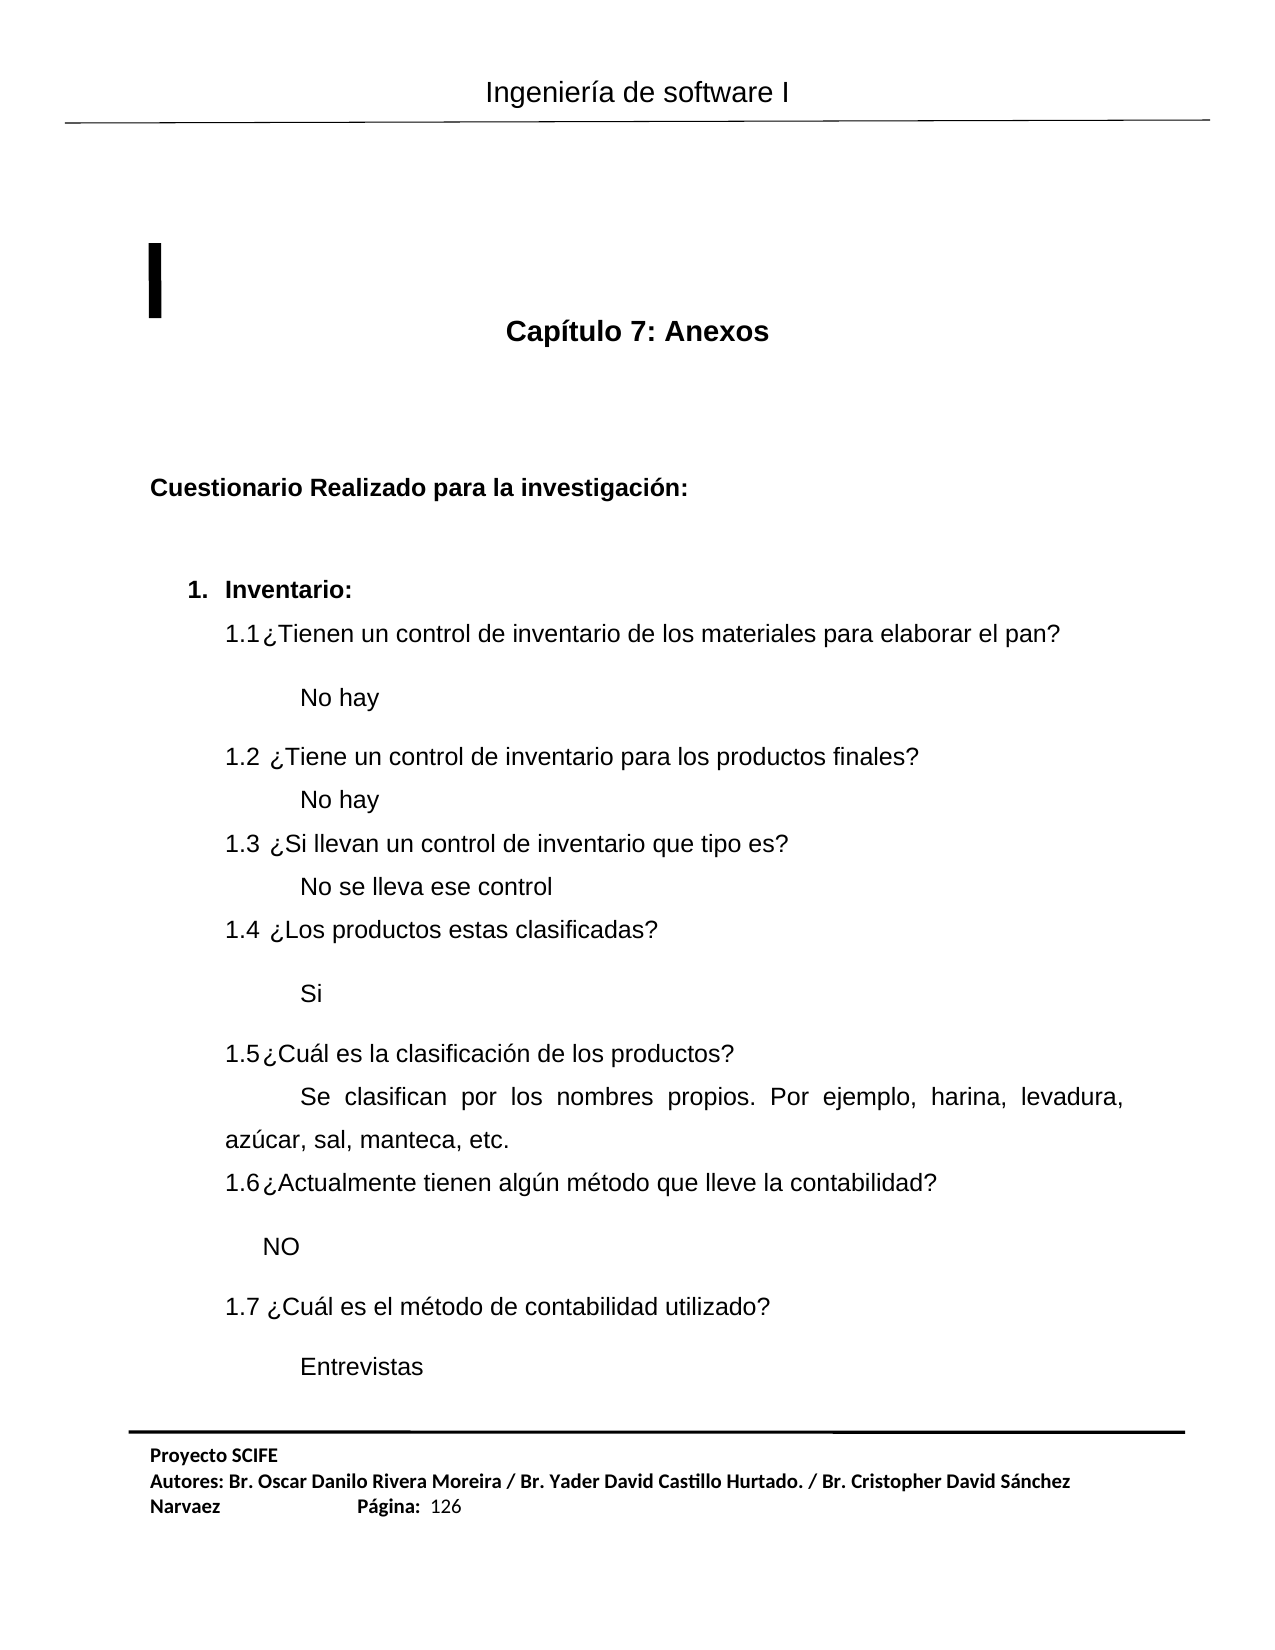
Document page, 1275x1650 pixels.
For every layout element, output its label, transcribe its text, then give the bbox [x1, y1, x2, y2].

text Cuestionario Realizado para la investigación: [150, 473, 1125, 501]
list ¿Cuál es la clasificación de los productos? [225, 1039, 1125, 1067]
list Se clasifican por los nombres propios. Por ejemplo, harina, levadura, azúcar, sal, manteca, etc. [225, 1082, 1125, 1154]
subtitle Capítulo 7: Anexos [150, 314, 1125, 348]
list ¿Tienen un control de inventario de los materiales para elaborar el pan? [225, 619, 1125, 647]
list No hay [225, 786, 1125, 814]
text NO [225, 1232, 1125, 1261]
list ¿Actualmente tienen algún método que lleve la contabilidad? [225, 1168, 1125, 1197]
text Entrevistas [150, 1352, 1125, 1380]
text No hay [225, 683, 1125, 711]
text Si [225, 979, 1125, 1008]
list ¿Los productos estas clasificadas? [225, 915, 1125, 944]
list Inventario: [187, 576, 1125, 604]
text 1.7 ¿Cuál es el método de contabilidad utilizado? [150, 1292, 1125, 1321]
list ¿Tiene un control de inventario para los productos finales? [225, 742, 1125, 771]
list ¿Si llevan un control de inventario que tipo es? [225, 829, 1125, 857]
list No se lleva ese control [225, 872, 1125, 901]
